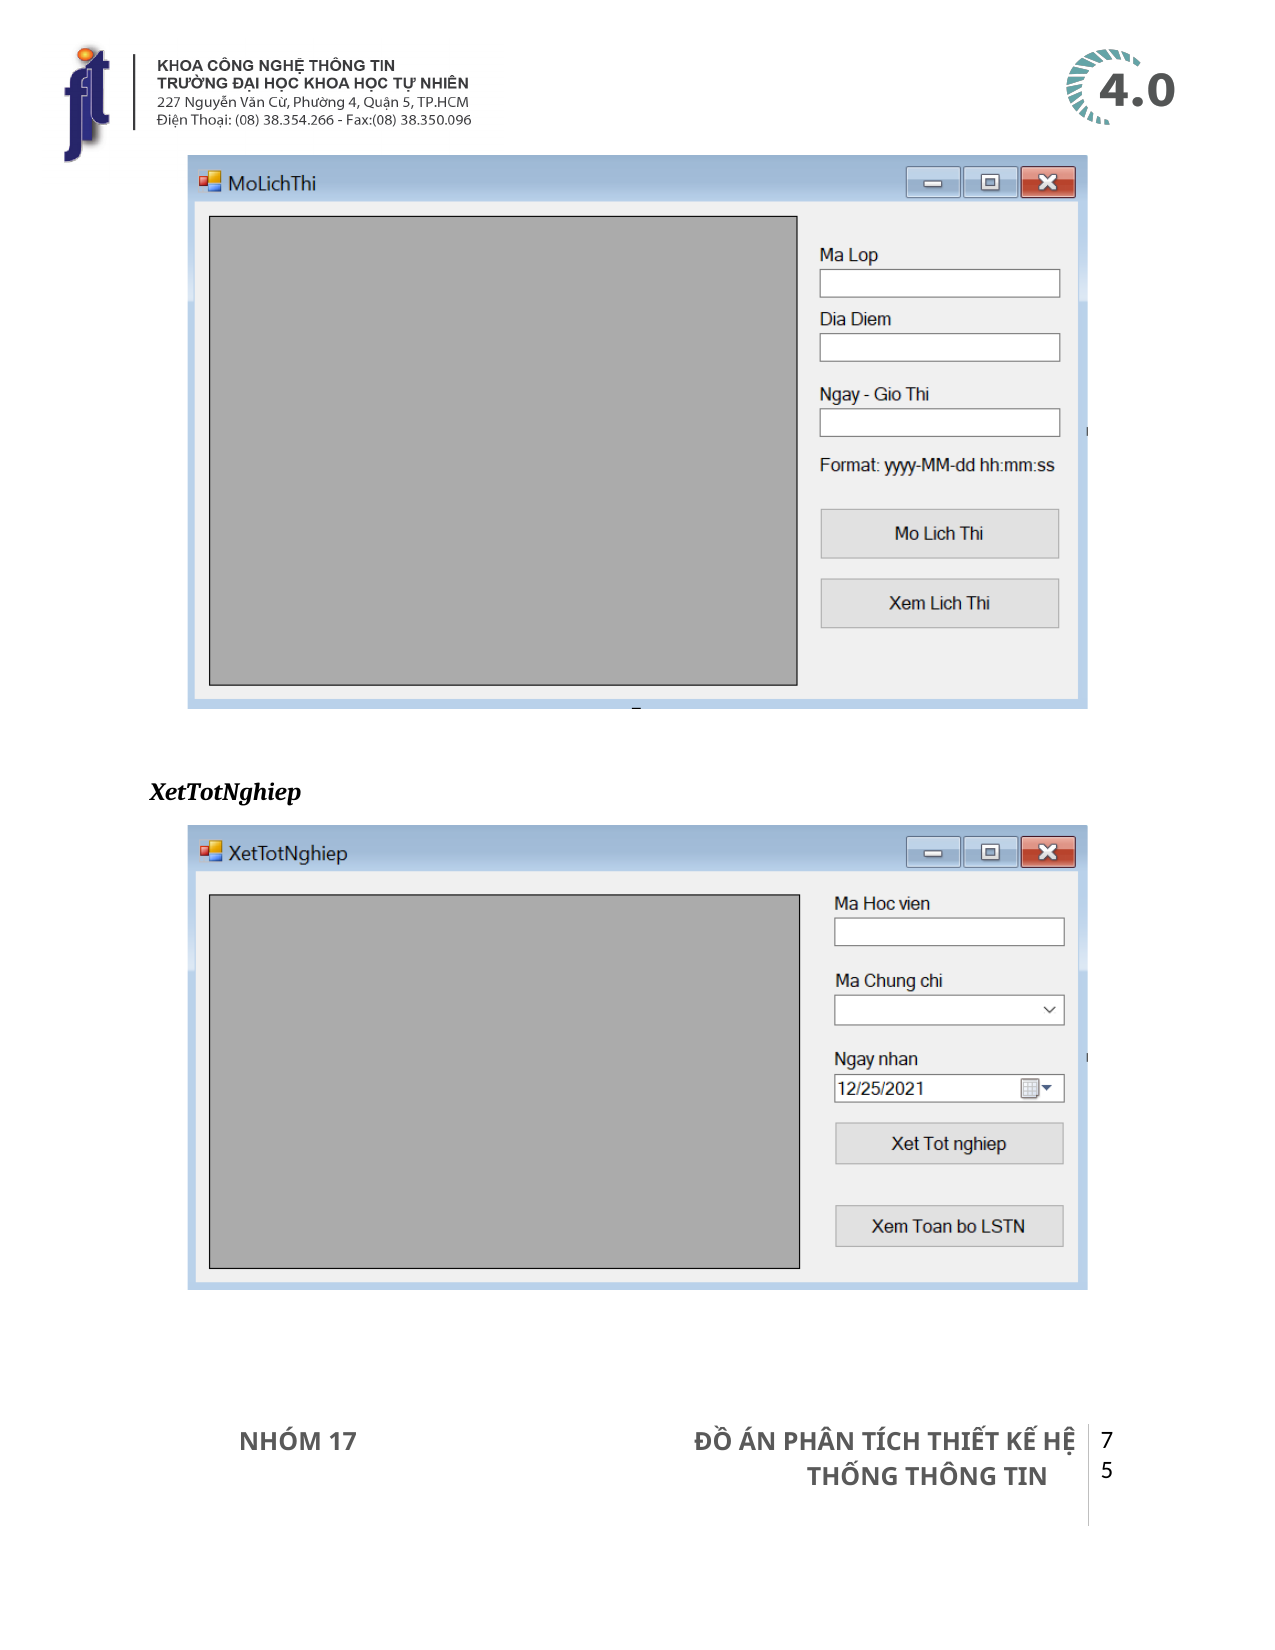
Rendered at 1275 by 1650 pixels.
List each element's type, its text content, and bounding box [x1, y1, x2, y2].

picture [187, 825, 1088, 1290]
subtitle XetTotNghiep [150, 777, 1125, 806]
picture [41, 38, 1088, 709]
picture [1059, 42, 1182, 128]
